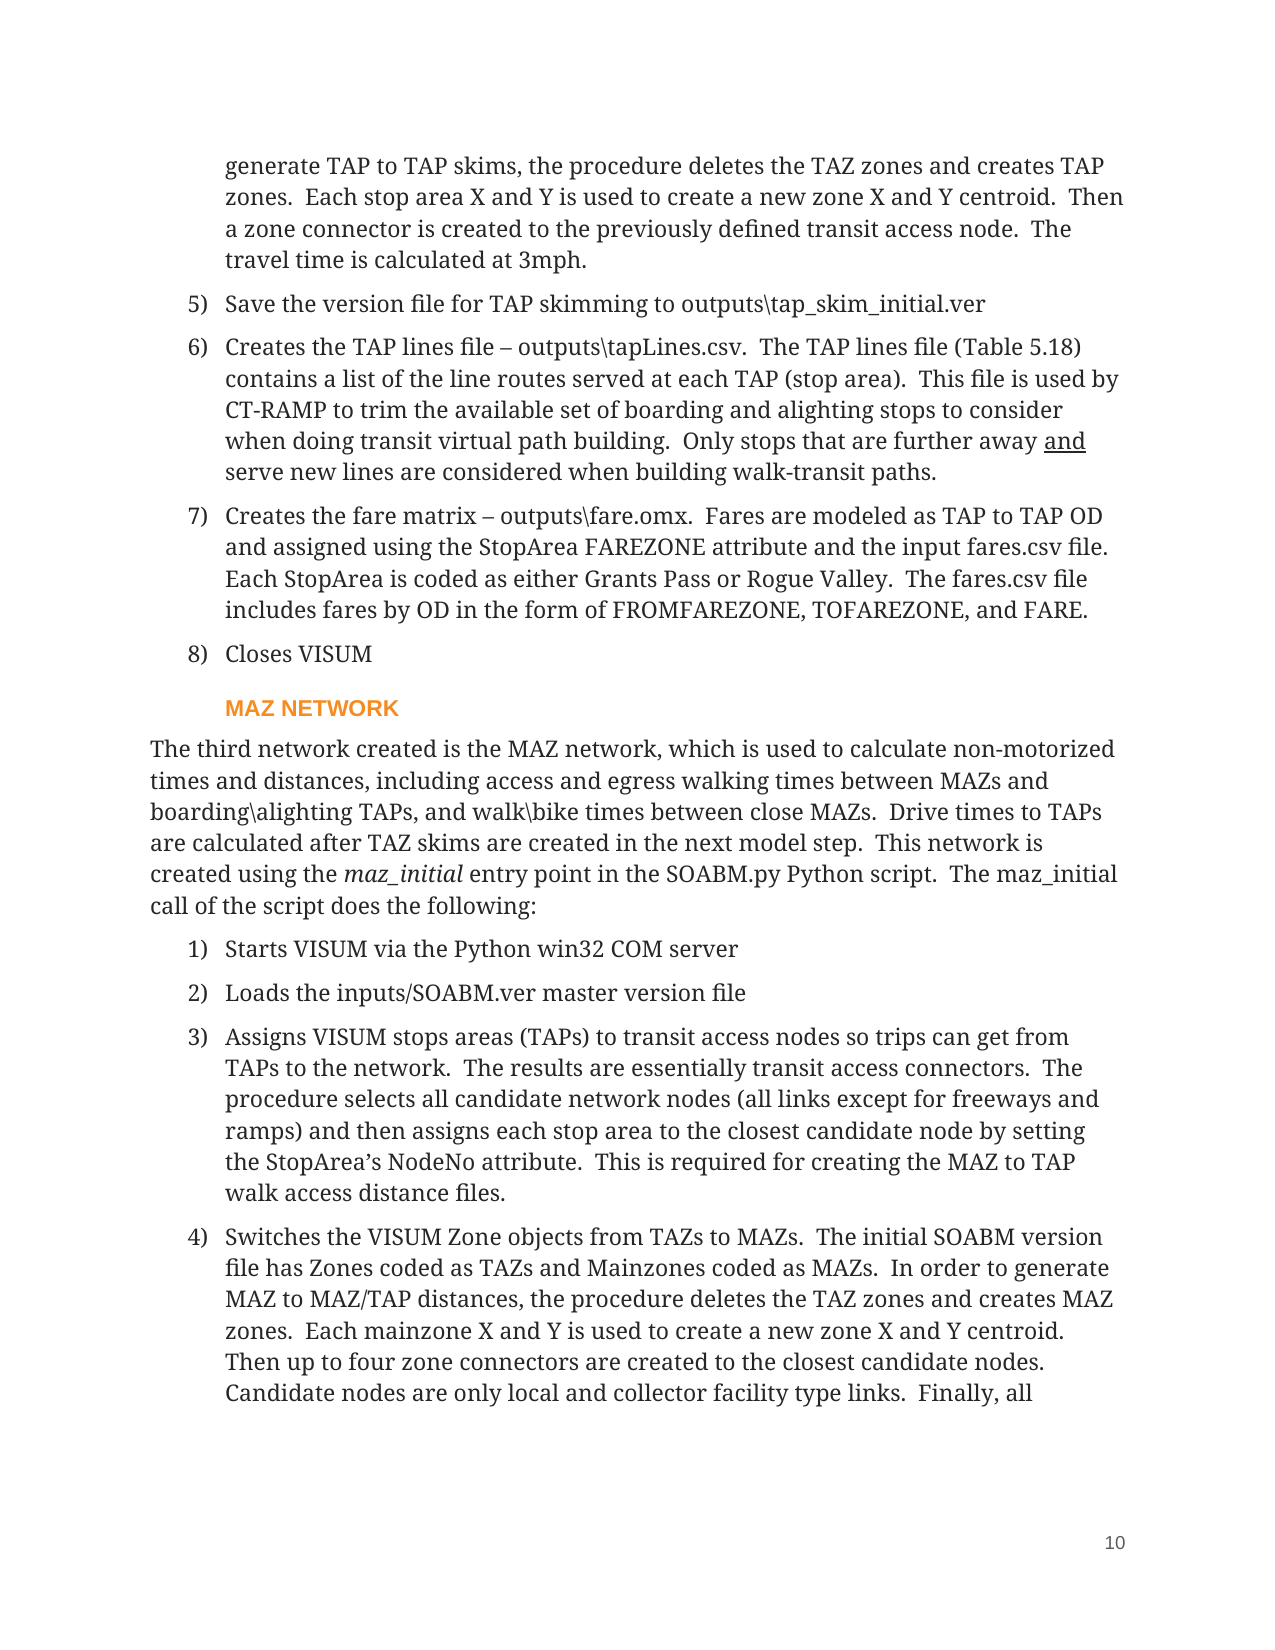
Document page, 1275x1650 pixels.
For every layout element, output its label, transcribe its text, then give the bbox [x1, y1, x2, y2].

list Save the version file for TAP skimming to outputs\tap_skim_initial.ver [187, 287, 1125, 319]
list Closes VISUM [187, 637, 1125, 669]
list Loads the inputs/SOABM.ver master version file [187, 977, 1125, 1008]
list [187, 150, 1125, 275]
subtitle MAZ Network [225, 689, 1125, 721]
list Assigns VISUM stops areas (TAPs) to transit access nodes so trips can get from TAPs to the network. The results are essentially transit access connectors. The procedure selects all candidate network nodes (all links except for freeways and ramps) and then assigns each stop area to the closest candidate node by setting the StopArea’s NodeNo attribute. This is required for creating the MAZ to TAP walk access distance files. [187, 1021, 1125, 1208]
list Starts VISUM via the Python win32 COM server [187, 933, 1125, 964]
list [187, 1221, 1125, 1408]
text The third network created is the MAZ network, which is used to calculate non-motorized times and distances, including access and egress walking times between MAZs and boarding\alighting TAPs, and walk\bike times between close MAZs. Drive times to TAPs are calculated after TAZ skims are created in the next model step. This network is created using the maz_initial entry point in the SOABM.py Python script. The maz_initial call of the script does the following: [150, 733, 1125, 921]
list Creates the fare matrix – outputs\fare.omx. Fares are modeled as TAP to TAP OD and assigned using the StopArea FAREZONE attribute and the input fares.csv file. Each StopArea is coded as either Grants Pass or Rogue Valley. The fares.csv file includes fares by OD in the form of FROMFAREZONE, TOFAREZONE, and FARE. [187, 500, 1125, 625]
